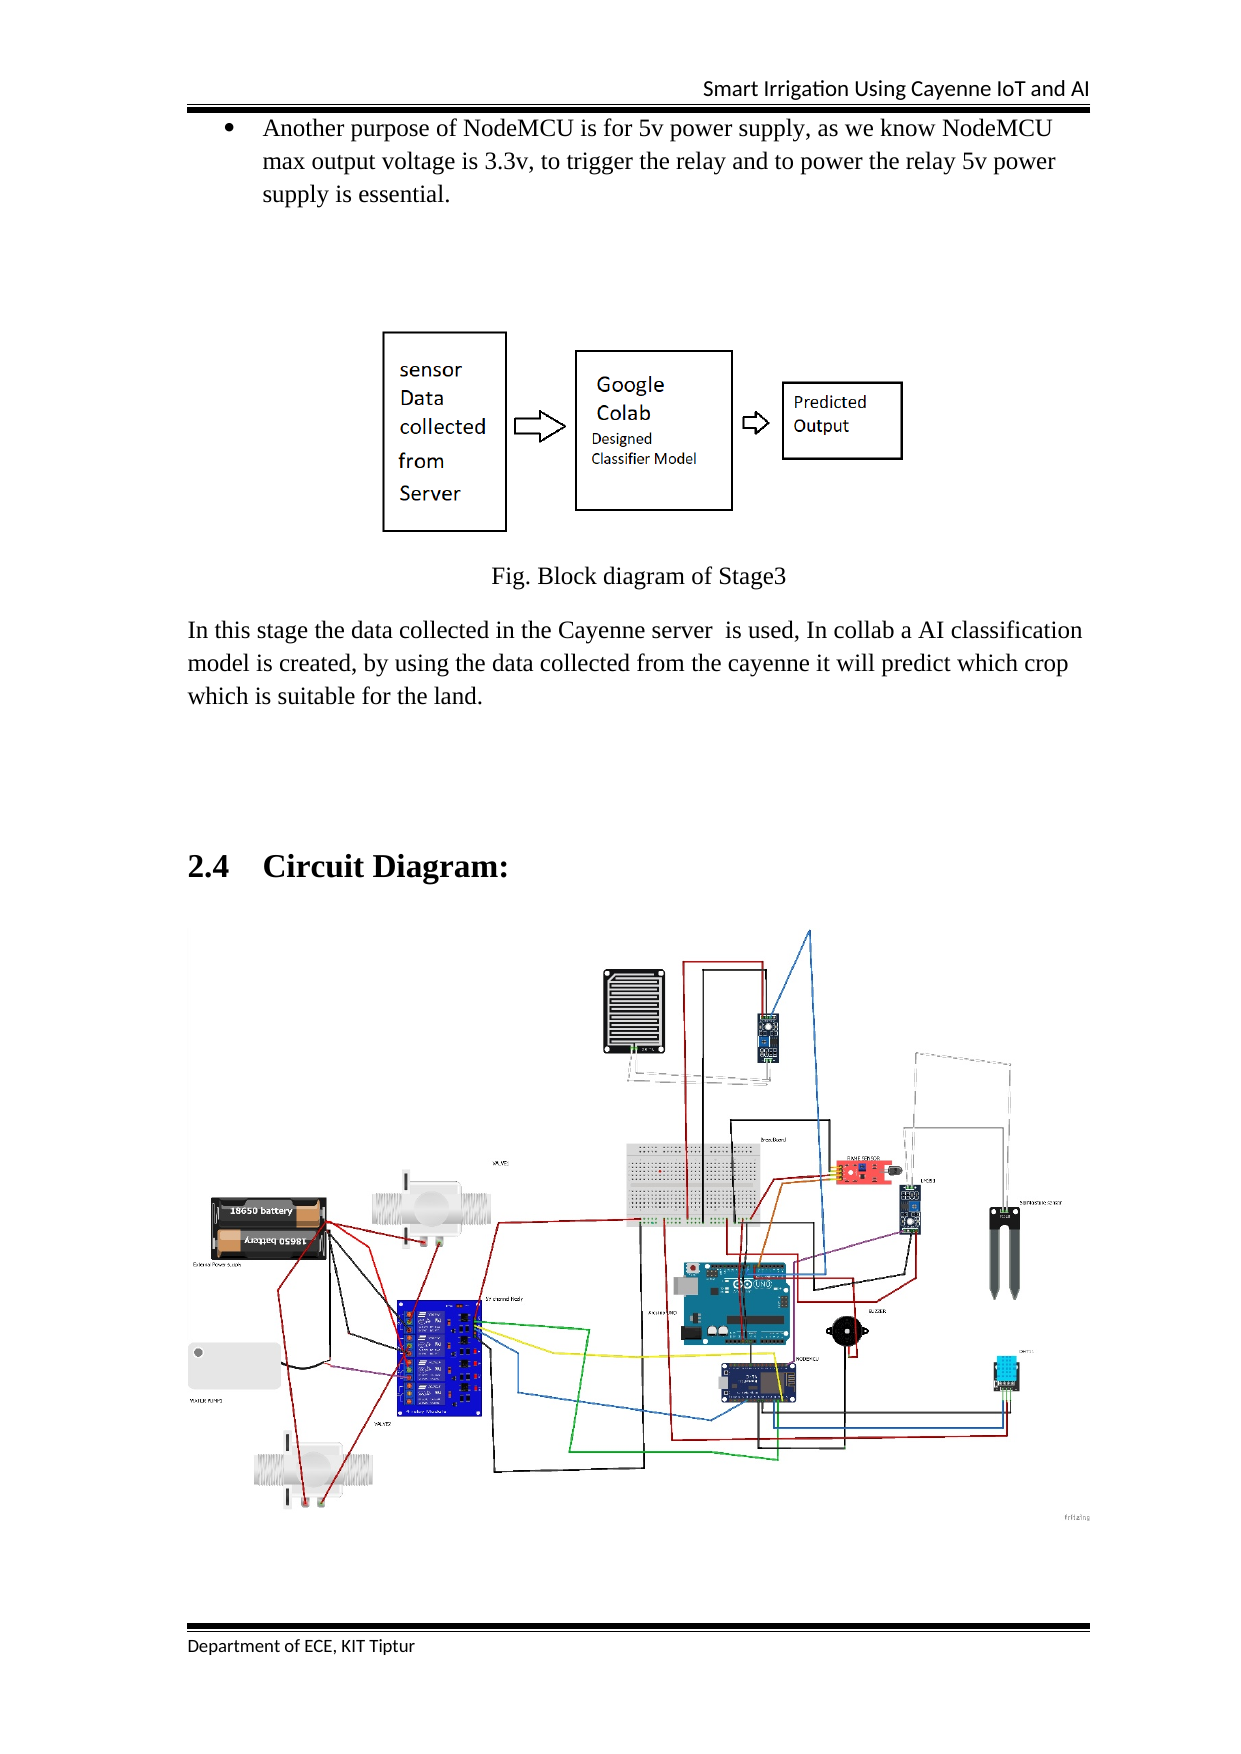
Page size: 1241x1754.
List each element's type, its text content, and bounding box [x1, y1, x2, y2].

picture [187, 928, 1090, 1521]
text In this stage the data collected in the Cayenne server is used, In collab a AI classification model is created, by using the data collected from the cayenne it will predict which crop which is suitable for the land. [187, 615, 1090, 709]
picture [362, 287, 915, 536]
text Fig. Block diagram of Stage3 [187, 561, 1090, 589]
list Another purpose of NodeMCU is for 5v power supply, as we know NodeMCU max output voltage is 3.3v, to trigger the relay and to power the relay 5v power supply is essential. [225, 113, 1090, 208]
subtitle Circuit Diagram: [187, 846, 1090, 885]
